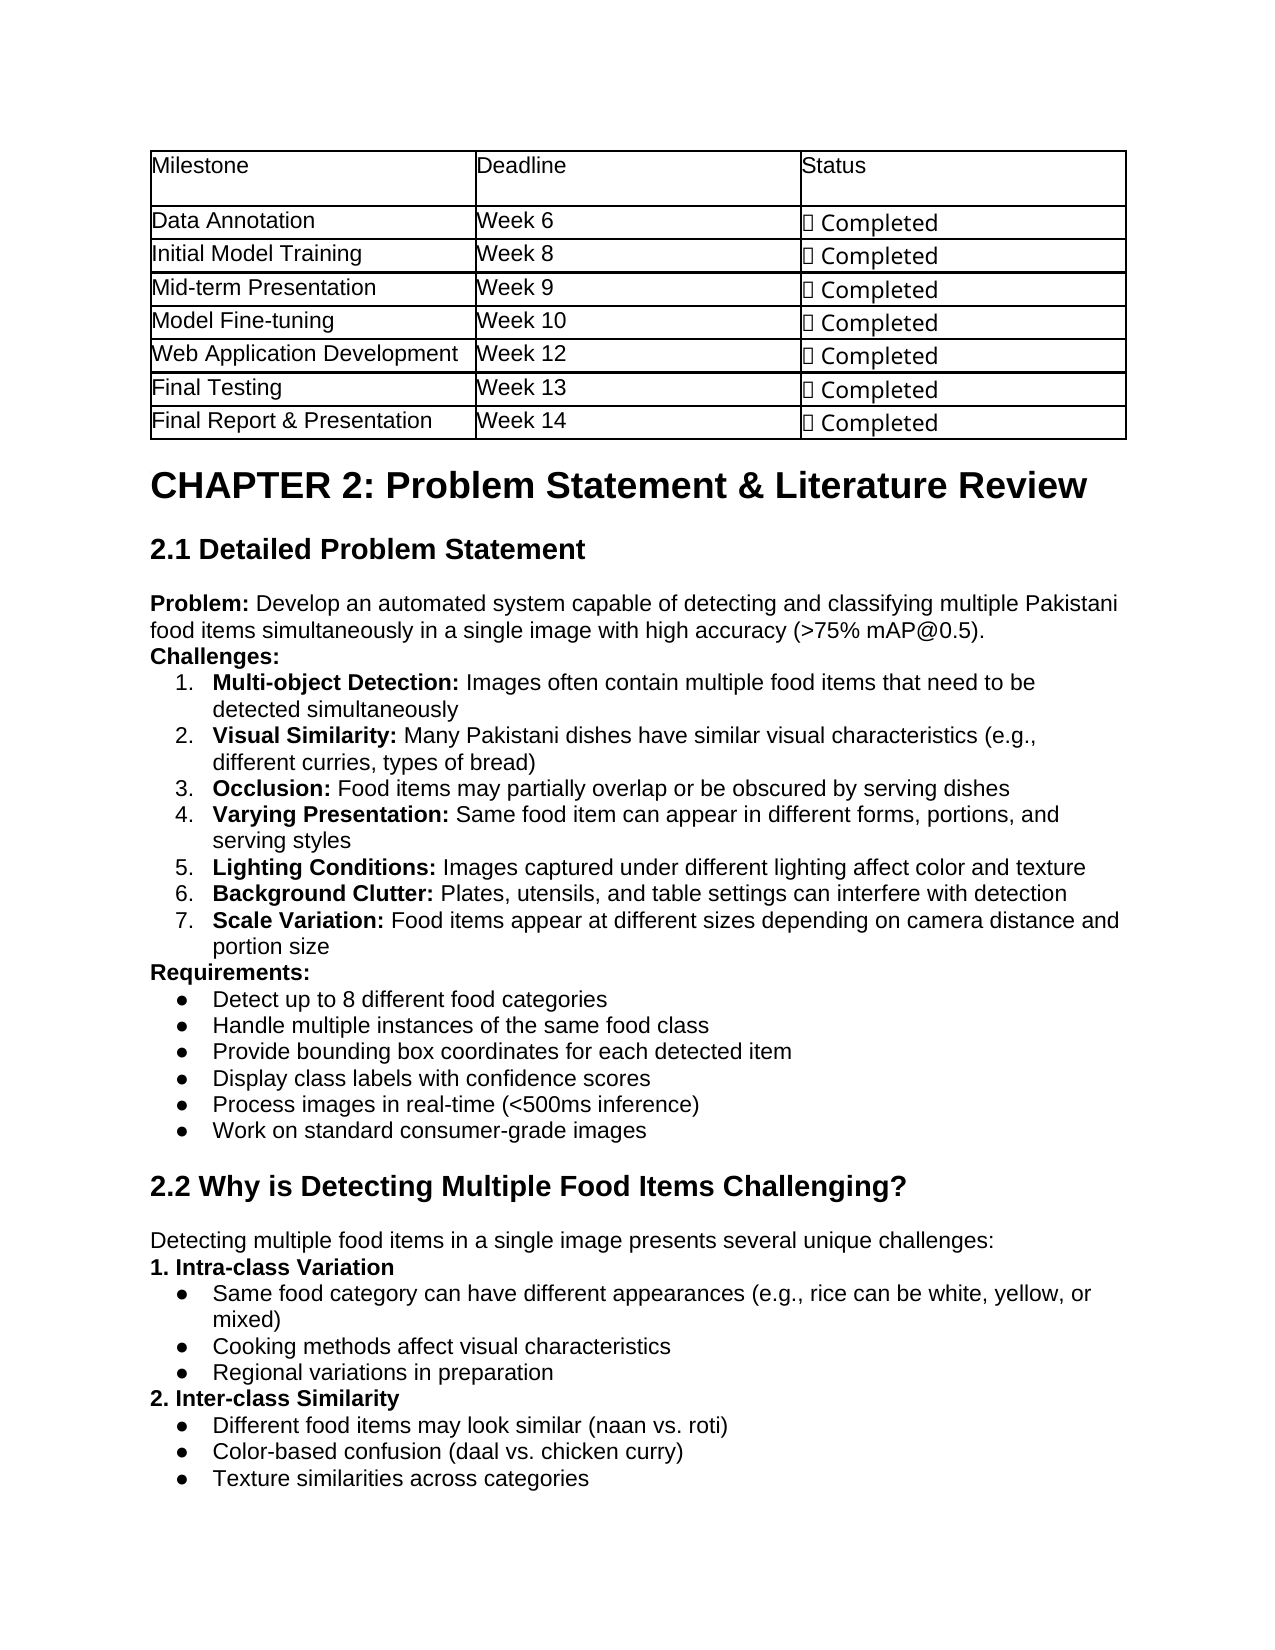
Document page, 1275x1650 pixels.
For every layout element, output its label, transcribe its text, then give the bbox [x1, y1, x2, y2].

table_cell Week 6 [477, 207, 800, 238]
table_cell ✅ Completed [802, 407, 1125, 438]
list Work on standard consumer-grade images [175, 1117, 1125, 1144]
list Scale Variation: Food items appear at different sizes depending on camera distance and portion size [175, 907, 1125, 959]
table_cell Model Fine-tuning [152, 307, 475, 338]
table_cell Data Annotation [152, 207, 475, 238]
list Multi-object Detection: Images often contain multiple food items that need to be detected simultaneously [175, 669, 1125, 722]
table_cell Week 10 [477, 307, 800, 338]
table_cell ✅ Completed [802, 240, 1125, 271]
table_cell ✅ Completed [802, 207, 1125, 238]
table_cell Week 9 [477, 274, 800, 305]
table_header Milestone [152, 152, 475, 205]
list Same food category can have different appearances (e.g., rice can be white, yellow, or mixed) [175, 1280, 1125, 1333]
table_cell Initial Model Training [152, 240, 475, 271]
text Requirements: [150, 959, 1125, 986]
list Texture similarities across categories [175, 1464, 1125, 1491]
table_cell Web Application Development [152, 340, 475, 371]
list Provide bounding box coordinates for each detected item [175, 1038, 1125, 1065]
text Detecting multiple food items in a single image presents several unique challenges: [150, 1227, 1125, 1254]
table_cell ✅ Completed [802, 374, 1125, 405]
list Visual Similarity: Many Pakistani dishes have similar visual characteristics (e.g., different curries, types of bread) [175, 722, 1125, 775]
table_cell Final Testing [152, 374, 475, 405]
text Problem: Develop an automated system capable of detecting and classifying multiple Pakistani food items simultaneously in a single image with high accuracy (>75% mAP@0.5). [150, 590, 1125, 643]
table_cell ✅ Completed [802, 274, 1125, 305]
table_cell Week 13 [477, 374, 800, 405]
table_header Deadline [477, 152, 800, 205]
list Display class labels with confidence scores [175, 1065, 1125, 1091]
table_header Status [802, 152, 1125, 205]
table_cell Week 12 [477, 340, 800, 371]
list Lighting Conditions: Images captured under different lighting affect color and texture [175, 854, 1125, 880]
list Color-based confusion (daal vs. chicken curry) [175, 1438, 1125, 1464]
list Detect up to 8 different food categories [175, 986, 1125, 1012]
subtitle 2.1 Detailed Problem Statement [150, 532, 1125, 565]
list Handle multiple instances of the same food class [175, 1012, 1125, 1038]
list Cooking methods affect visual characteristics [175, 1333, 1125, 1359]
text Challenges: [150, 643, 1125, 669]
list Background Clutter: Plates, utensils, and table settings can interfere with detection [175, 880, 1125, 907]
table_cell Week 8 [477, 240, 800, 271]
table_cell Mid-term Presentation [152, 274, 475, 305]
list Varying Presentation: Same food item can appear in different forms, portions, and serving styles [175, 801, 1125, 854]
subtitle 2.2 Why is Detecting Multiple Food Items Challenging? [150, 1169, 1125, 1202]
list Different food items may look similar (naan vs. roti) [175, 1412, 1125, 1438]
list Occlusion: Food items may partially overlap or be obscured by serving dishes [175, 775, 1125, 801]
text 2. Inter-class Similarity [150, 1385, 1125, 1412]
list Regional variations in preparation [175, 1359, 1125, 1385]
list Process images in real-time (<500ms inference) [175, 1091, 1125, 1117]
table_cell Final Report & Presentation [152, 407, 475, 438]
table_cell ✅ Completed [802, 340, 1125, 371]
table_cell ✅ Completed [802, 307, 1125, 338]
subtitle CHAPTER 2: Problem Statement & Literature Review [150, 464, 1125, 507]
table_cell Week 14 [477, 407, 800, 438]
text 1. Intra-class Variation [150, 1254, 1125, 1280]
